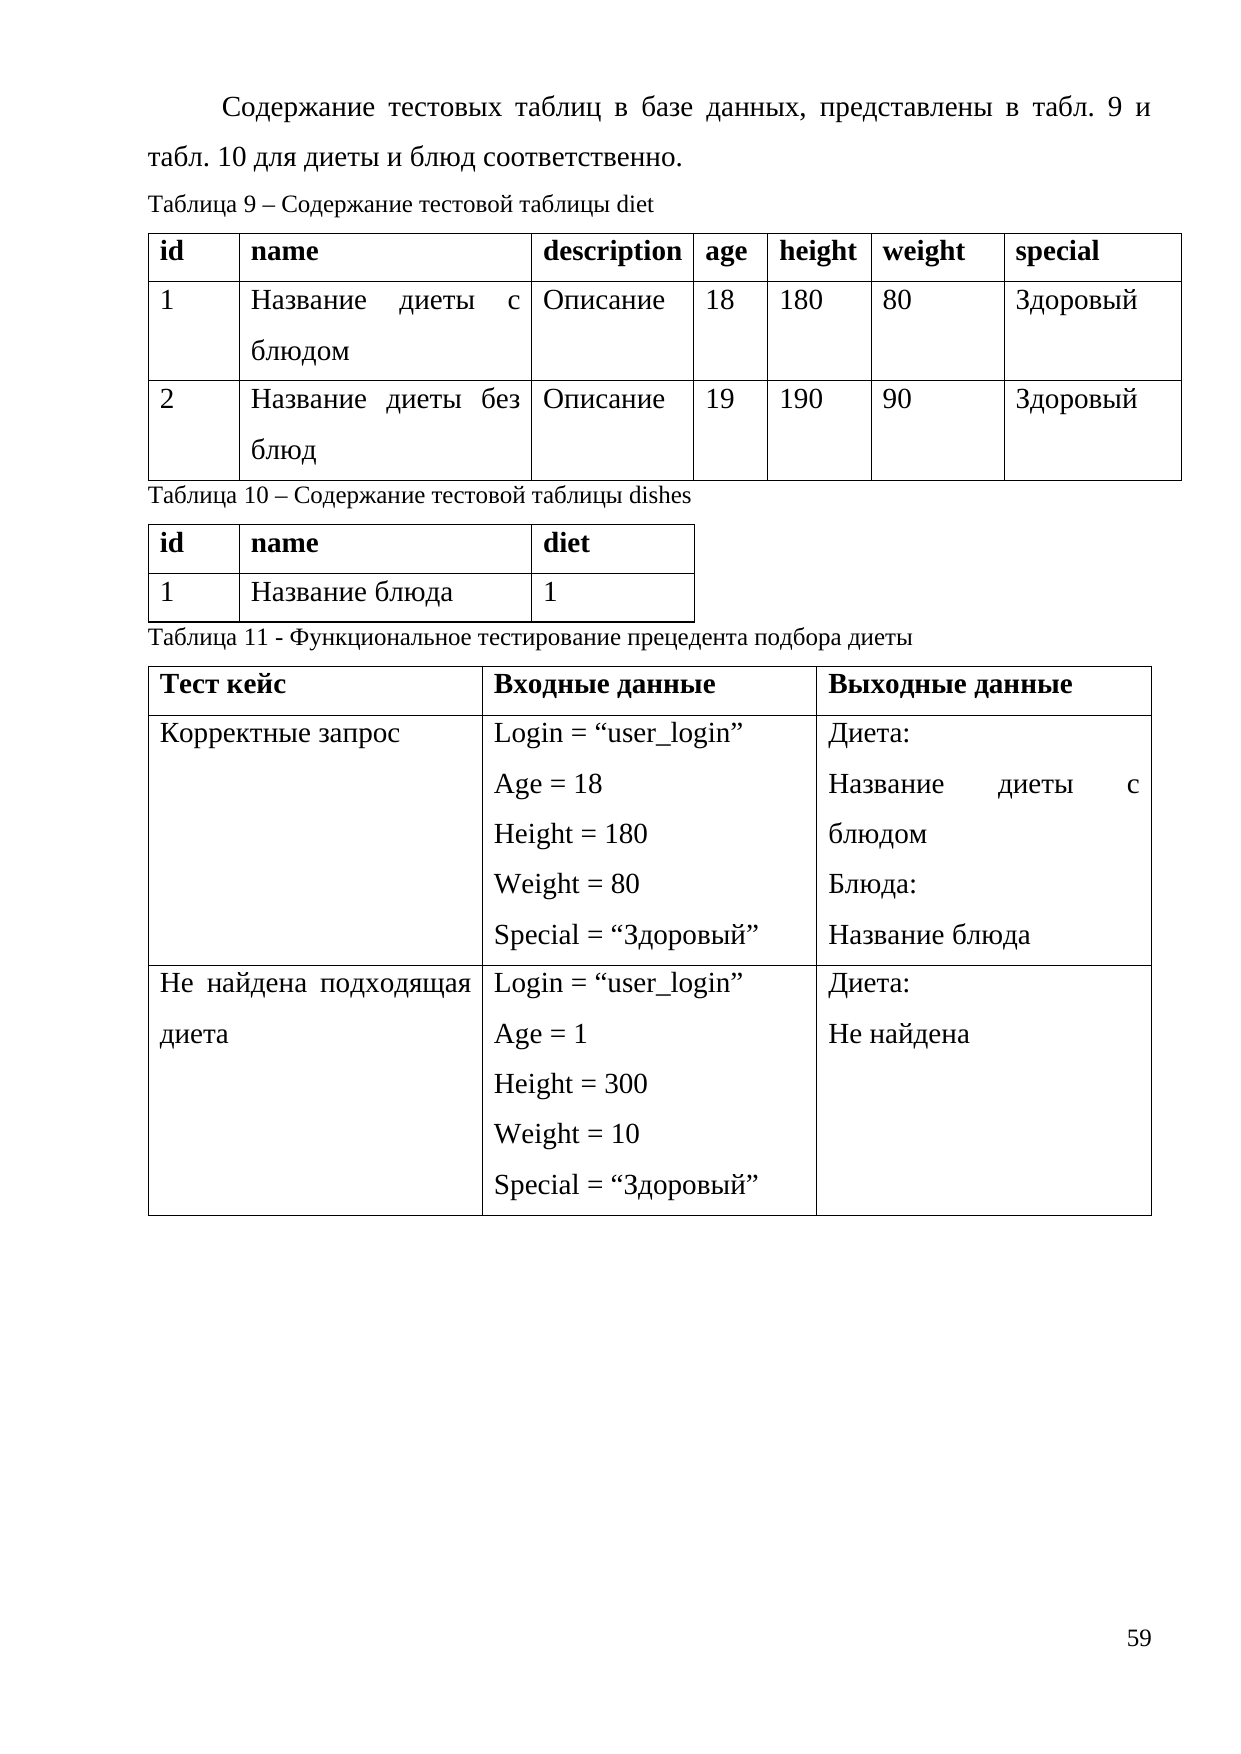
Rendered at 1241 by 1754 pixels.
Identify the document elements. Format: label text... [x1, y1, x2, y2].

table_cell Login = “user_login” Age = 18 Height = 180 Weight = 80 Special = “Здоровый” [483, 716, 816, 964]
table_header weight [872, 234, 1004, 281]
table_header diet [532, 525, 694, 573]
table_cell Название диеты без блюд [240, 381, 531, 479]
table_cell 80 [872, 282, 1004, 380]
table_header description [532, 234, 693, 281]
table_cell 90 [872, 381, 1004, 479]
table_cell 2 [149, 381, 239, 479]
table_header Входные данные [483, 667, 816, 714]
table_cell Название диеты с блюдом [240, 282, 531, 380]
table_cell 1 [149, 282, 239, 380]
table_header special [1005, 234, 1181, 281]
table_cell 190 [768, 381, 871, 479]
table_cell Описание [532, 381, 693, 479]
table_header name [240, 525, 531, 573]
table_header age [694, 234, 767, 281]
table_cell 180 [768, 282, 871, 380]
table_header Тест кейс [149, 667, 482, 714]
table_cell Здоровый [1005, 381, 1181, 479]
table_cell Login = “user_login” Age = 1 Height = 300 Weight = 10 Special = “Здоровый” [483, 966, 816, 1215]
table_cell 1 [149, 574, 239, 621]
text Содержание тестовых таблиц в базе данных, представлены в табл. 9 и табл. 10 для диеты и блюд соответственно. [148, 89, 1152, 172]
table_header id [149, 525, 239, 573]
table_cell Не найдена подходящая диета [149, 966, 482, 1215]
table_cell Здоровый [1005, 282, 1181, 380]
table_header name [240, 234, 531, 281]
table_cell 19 [694, 381, 767, 479]
table_cell Диета: Не найдена [817, 966, 1151, 1215]
table_cell 1 [532, 574, 694, 621]
table_header id [149, 234, 239, 281]
table_header height [768, 234, 871, 281]
table_cell Название блюда [240, 574, 531, 621]
table_header Выходные данные [817, 667, 1151, 714]
table_cell 18 [694, 282, 767, 380]
table_cell Корректные запрос [149, 716, 482, 964]
table_cell Диета: Название диеты с блюдом Блюда: Название блюда [817, 716, 1151, 964]
table_cell Описание [532, 282, 693, 380]
